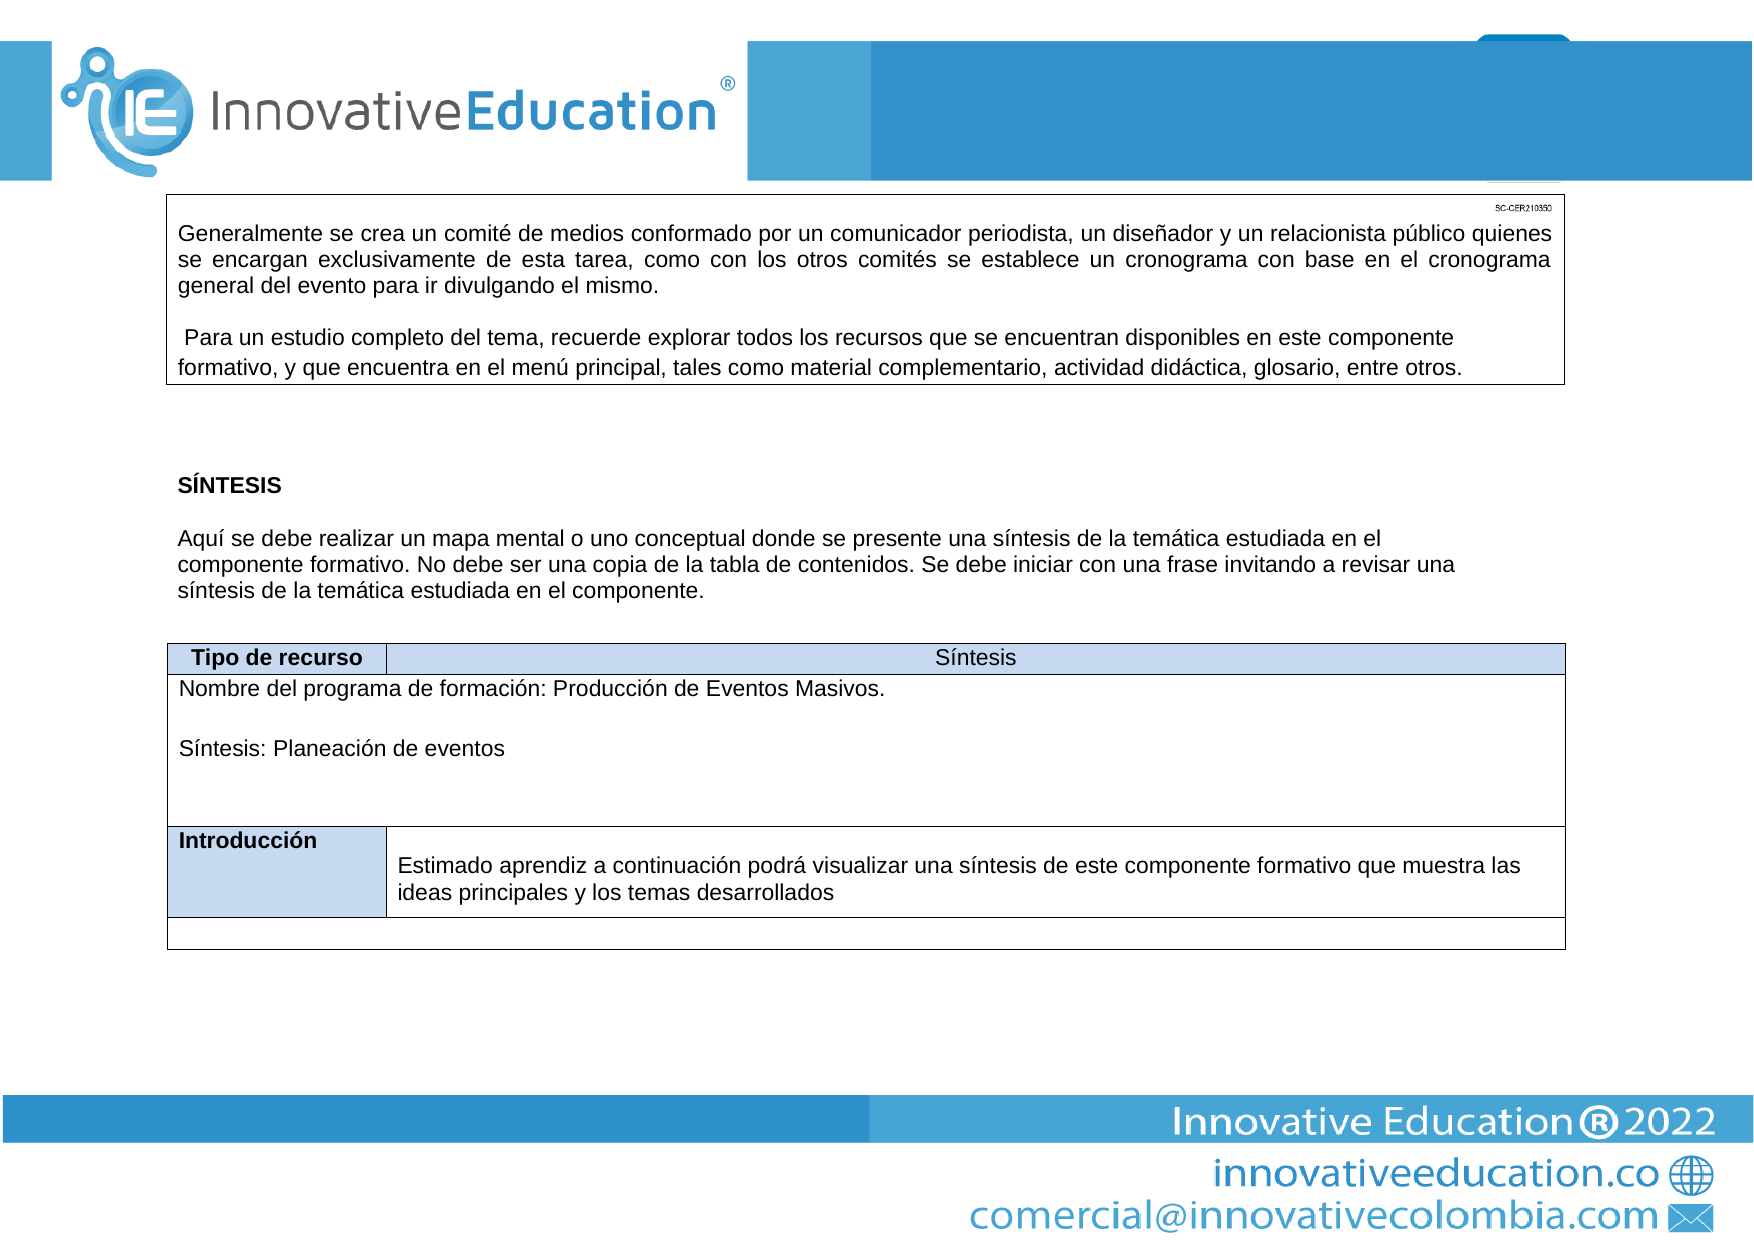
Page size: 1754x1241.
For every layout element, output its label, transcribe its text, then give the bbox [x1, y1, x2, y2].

text Aquí se debe realizar un mapa mental o uno conceptual donde se presente una síntesis de la temática estudiada en el componente formativo. No debe ser una copia de la tabla de contenidos. Se debe iniciar con una frase invitando a revisar una síntesis de la temática estudiada en el componente. [177, 525, 1475, 604]
picture [0, 28, 1752, 214]
table_cell Estimado aprendiz a continuación podrá visualizar una síntesis de este componente formativo que muestra las ideas principales y los temas desarrollados [387, 827, 1565, 917]
table_cell Introducción [168, 827, 386, 917]
table_cell Nombre del programa de formación: Producción de Eventos Masivos. Síntesis: Planeación de eventos [168, 675, 1565, 826]
text SÍNTESIS [177, 472, 1475, 498]
table_header Tipo de recurso [168, 644, 386, 674]
table_header Síntesis [387, 644, 1565, 674]
table_cell [168, 918, 1565, 948]
picture [2, 1093, 1754, 1239]
